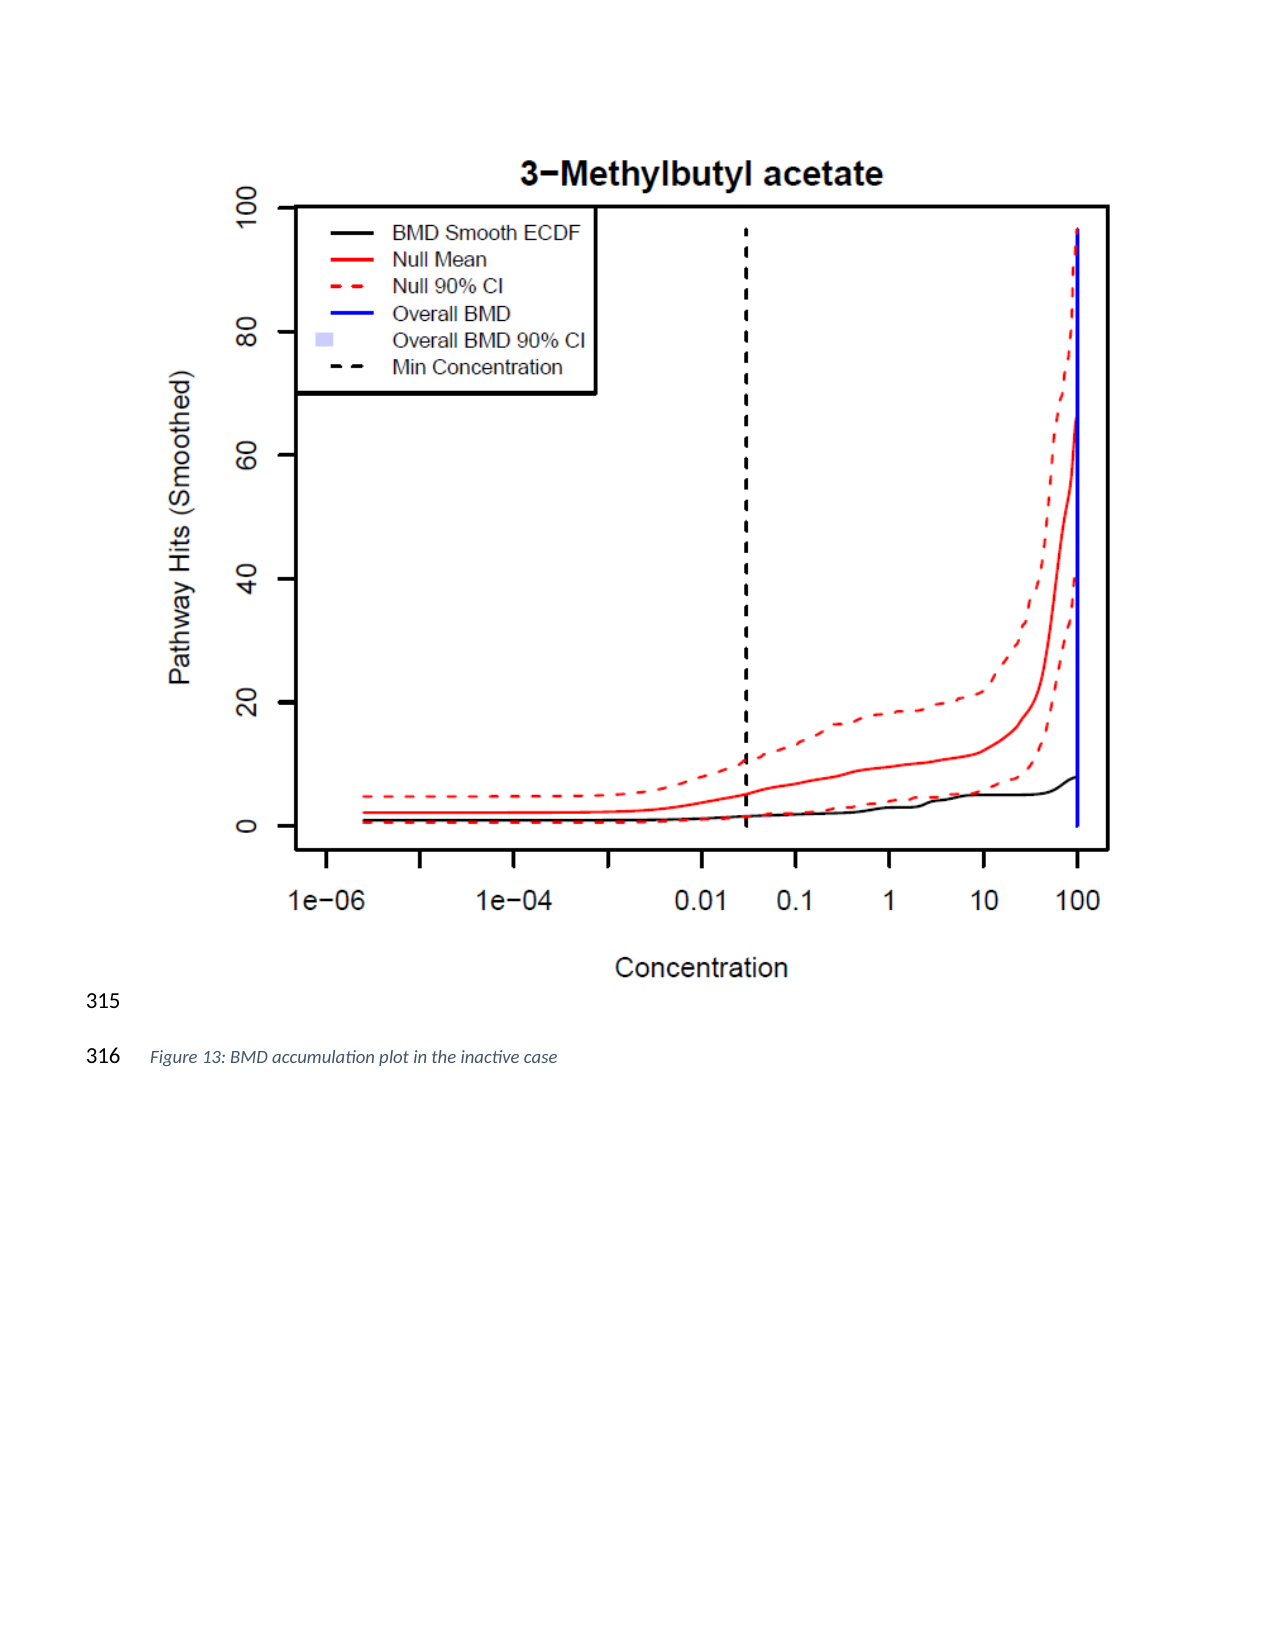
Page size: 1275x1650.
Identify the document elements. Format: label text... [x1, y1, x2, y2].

text Figure : BMD accumulation plot in the inactive case [150, 1045, 1125, 1068]
picture [150, 150, 1125, 1009]
